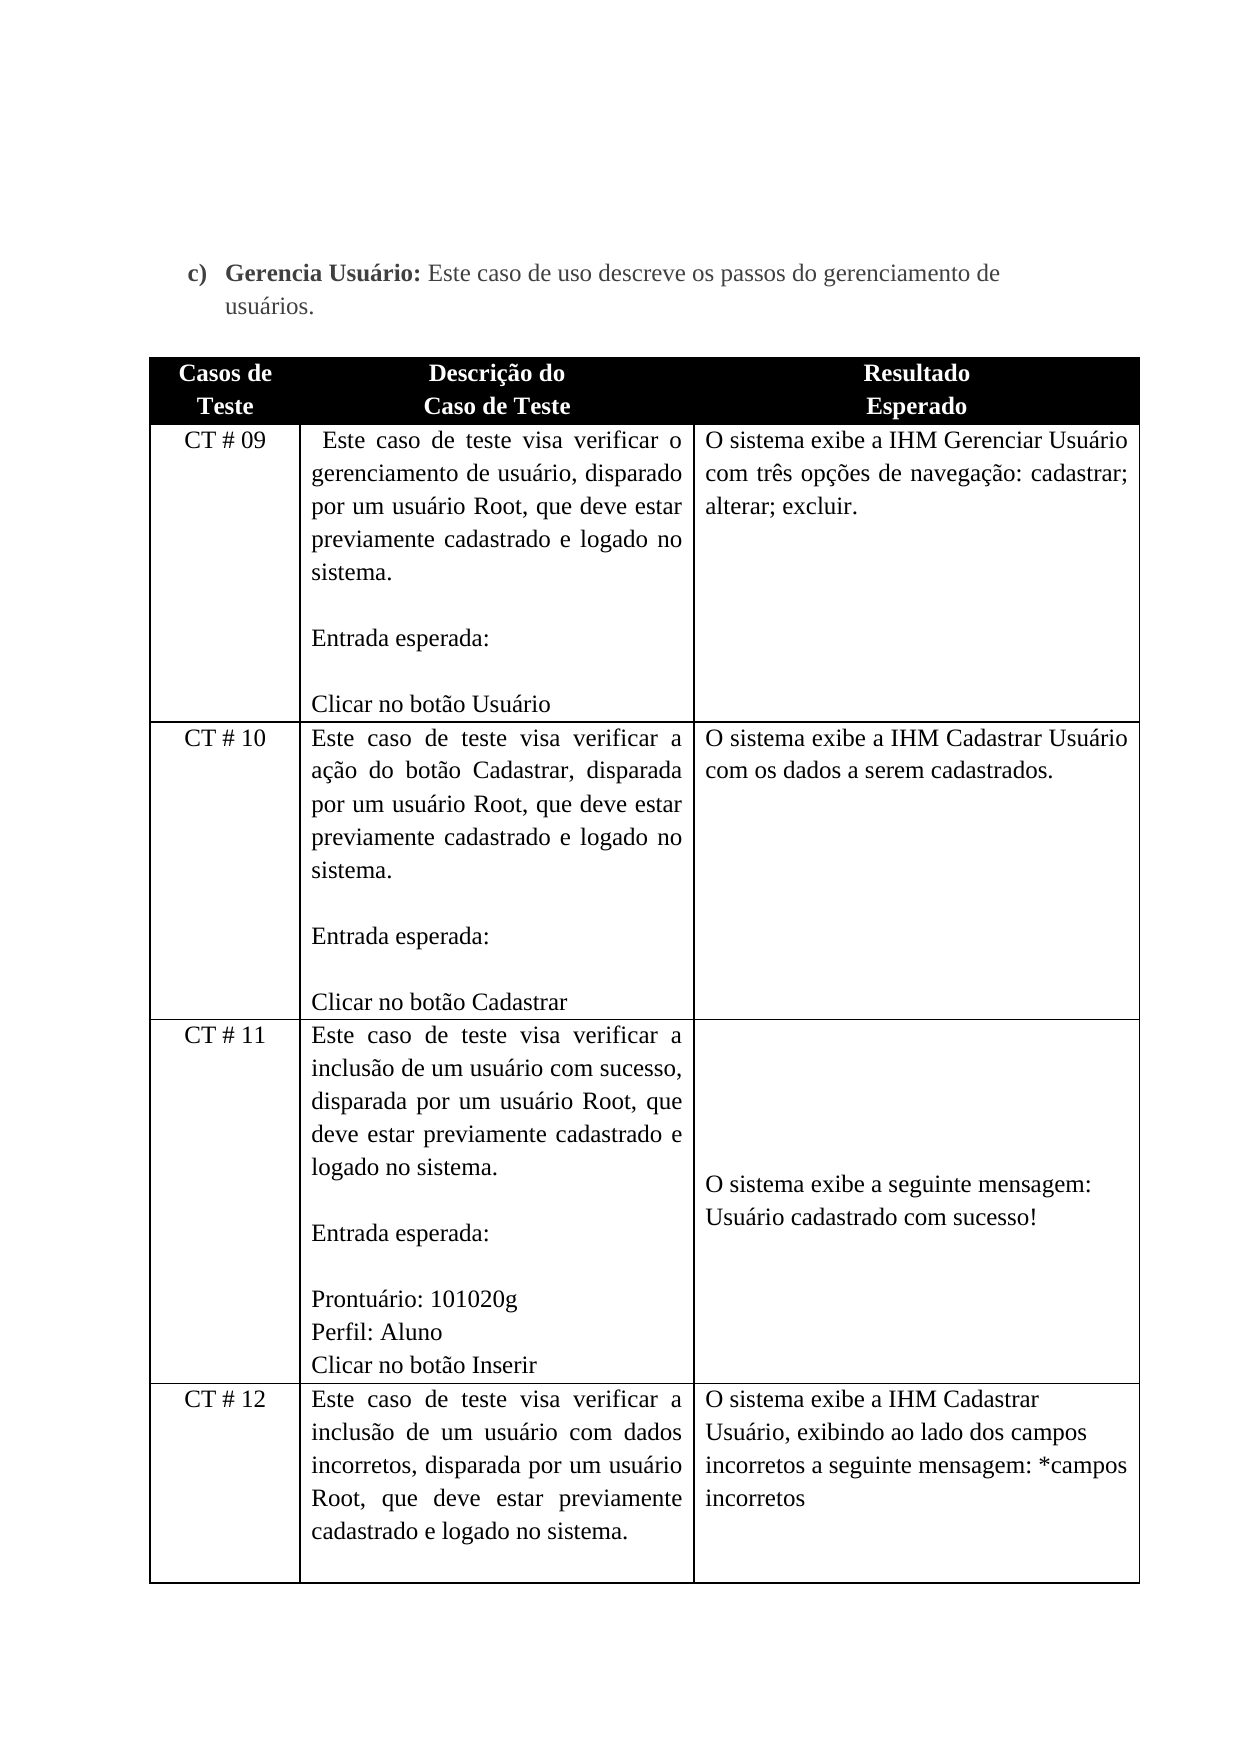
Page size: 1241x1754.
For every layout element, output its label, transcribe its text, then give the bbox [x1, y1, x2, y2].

table_cell Este caso de teste visa verificar o gerenciamento de usuário, disparado por um usuário Root, que deve estar previamente cadastrado e logado no sistema. Entrada esperada: Clicar no botão Usuário [301, 425, 693, 721]
table_header Resultado Esperado [695, 358, 1139, 423]
table_cell O sistema exibe a IHM Gerenciar Usuário com três opções de navegação: cadastrar; alterar; excluir. [695, 425, 1139, 721]
table_cell CT # 10 [151, 723, 299, 1019]
table_cell Este caso de teste visa verificar a ação do botão Cadastrar, disparada por um usuário Root, que deve estar previamente cadastrado e logado no sistema. Entrada esperada: Clicar no botão Cadastrar [301, 723, 693, 1019]
table_cell O sistema exibe a IHM Cadastrar Usuário com os dados a serem cadastrados. [695, 723, 1139, 1019]
table_cell CT # 12 [151, 1384, 299, 1582]
table_cell CT # 09 [151, 425, 299, 721]
table_header Casos de Teste [151, 358, 299, 423]
table_cell Este caso de teste visa verificar a inclusão de um usuário com sucesso, disparada por um usuário Root, que deve estar previamente cadastrado e logado no sistema. Entrada esperada: Prontuário: 101020g Perfil: Aluno Clicar no botão Inserir [301, 1020, 693, 1382]
table_header Descrição do Caso de Teste [301, 358, 693, 423]
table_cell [695, 1384, 1139, 1582]
list Gerencia Usuário: Este caso de uso descreve os passos do gerenciamento de usuários. [187, 258, 1090, 319]
table_cell O sistema exibe a seguinte mensagem: Usuário cadastrado com sucesso! [695, 1020, 1139, 1382]
table_cell CT # 11 [151, 1020, 299, 1382]
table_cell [301, 1384, 693, 1582]
